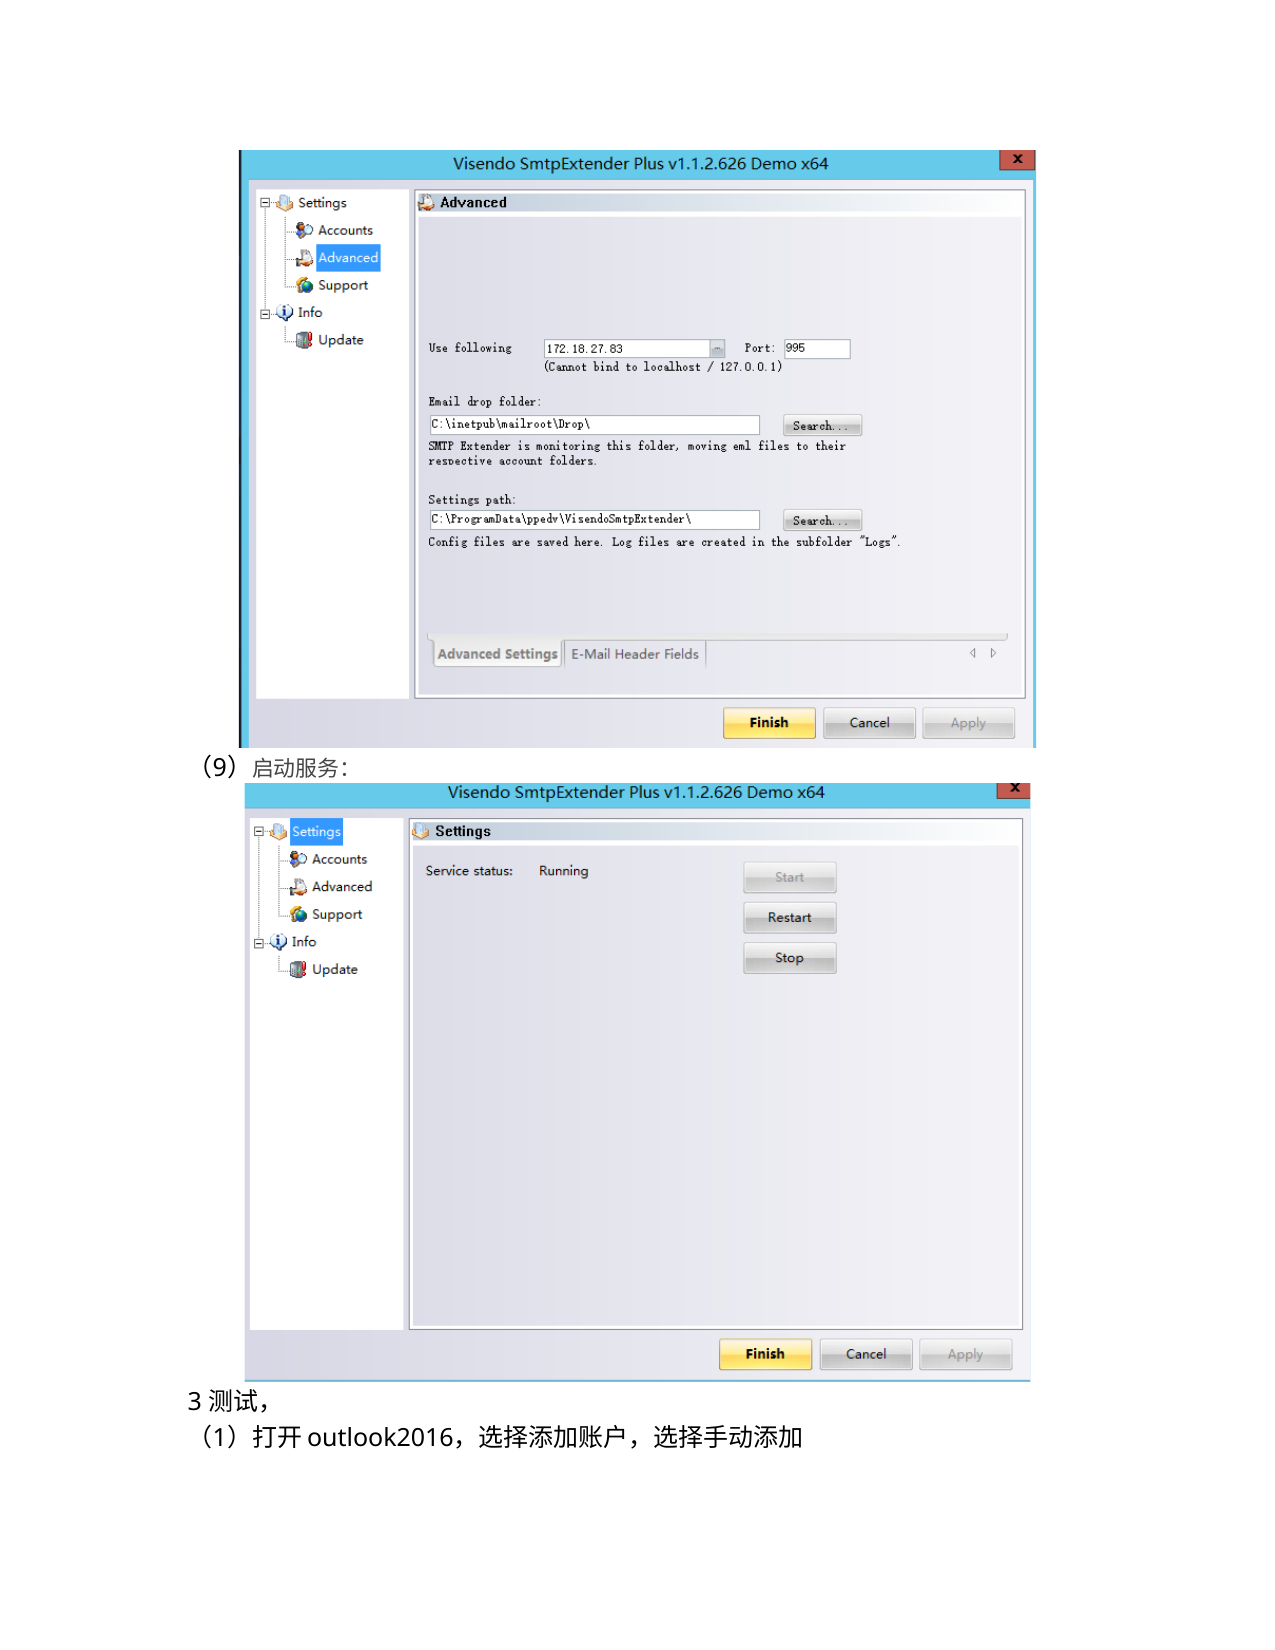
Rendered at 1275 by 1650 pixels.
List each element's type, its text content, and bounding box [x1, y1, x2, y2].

text （9）启动服务： [187, 747, 1087, 783]
text （1）打开outlook2016，选择添加账户，选择手动添加 [187, 1417, 1087, 1454]
text 3 测试， [187, 1381, 1087, 1417]
picture [244, 783, 1031, 1382]
picture [238, 150, 1037, 748]
